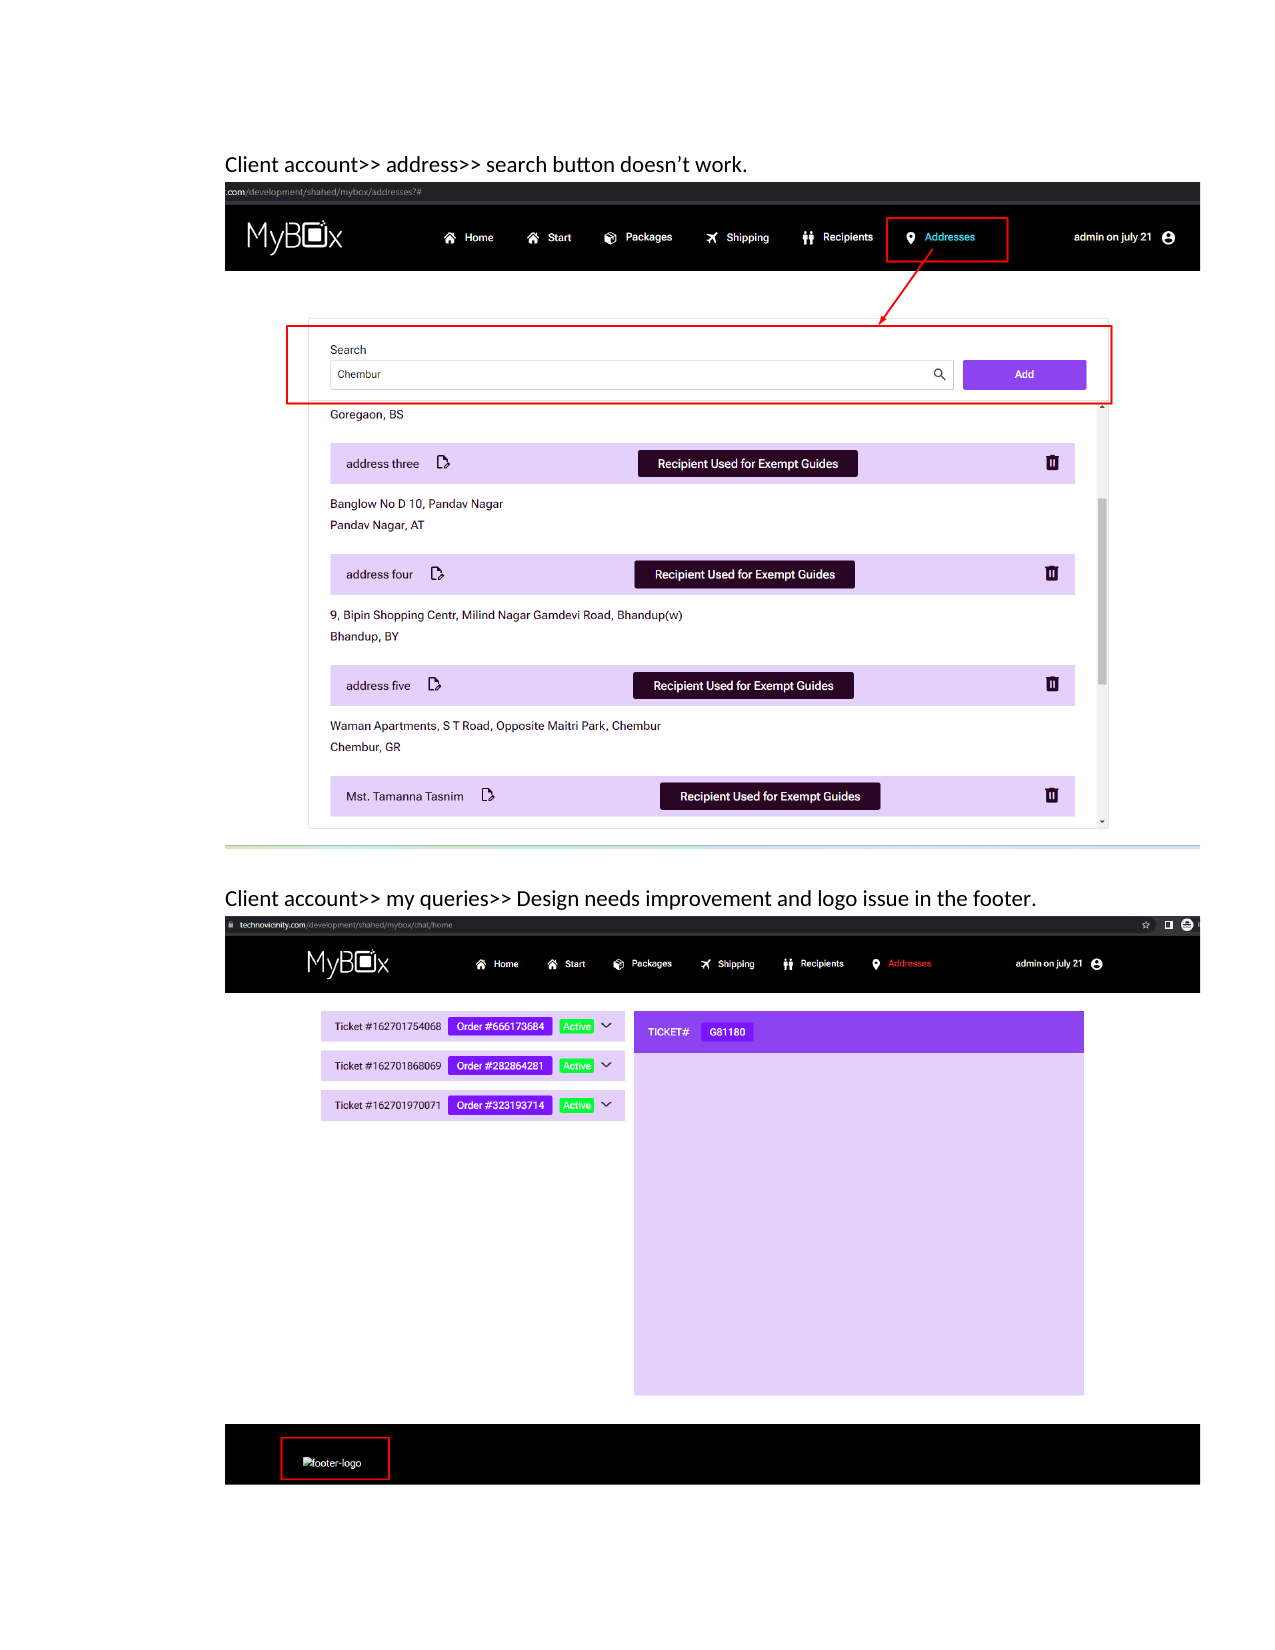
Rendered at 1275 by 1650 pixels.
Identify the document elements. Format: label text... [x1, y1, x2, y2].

picture [225, 182, 1200, 849]
list Client account>> my queries>> Design needs improvement and logo issue in the footer. [225, 884, 1125, 912]
picture [225, 916, 1200, 1485]
list Client account>> address>> search button doesn’t work. [225, 150, 1125, 178]
